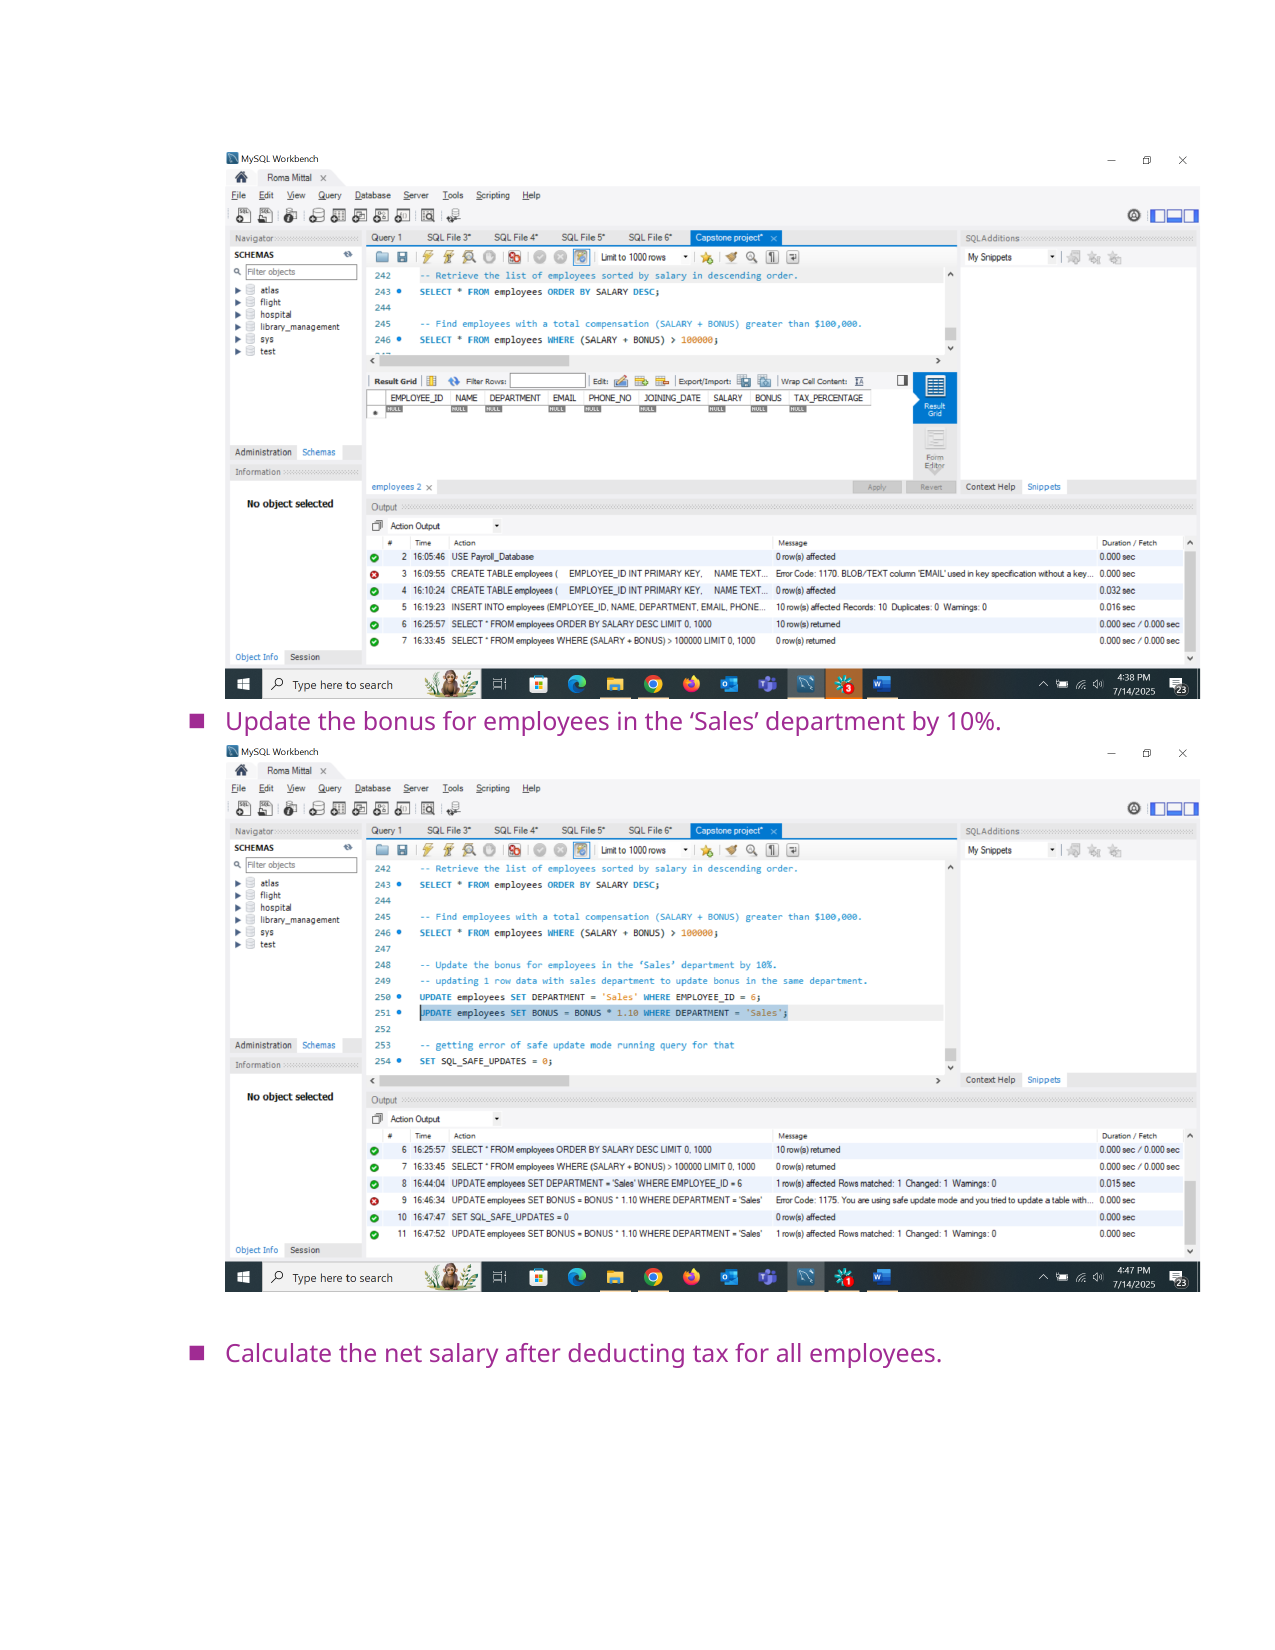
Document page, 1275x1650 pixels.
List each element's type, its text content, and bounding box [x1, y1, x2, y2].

list Update the bonus for employees in the ‘Sales’ department by 10%. [187, 703, 1125, 738]
picture [225, 742, 1200, 1292]
list Calculate the net salary after deducting tax for all employees. [187, 1335, 1125, 1369]
picture [225, 150, 1200, 699]
